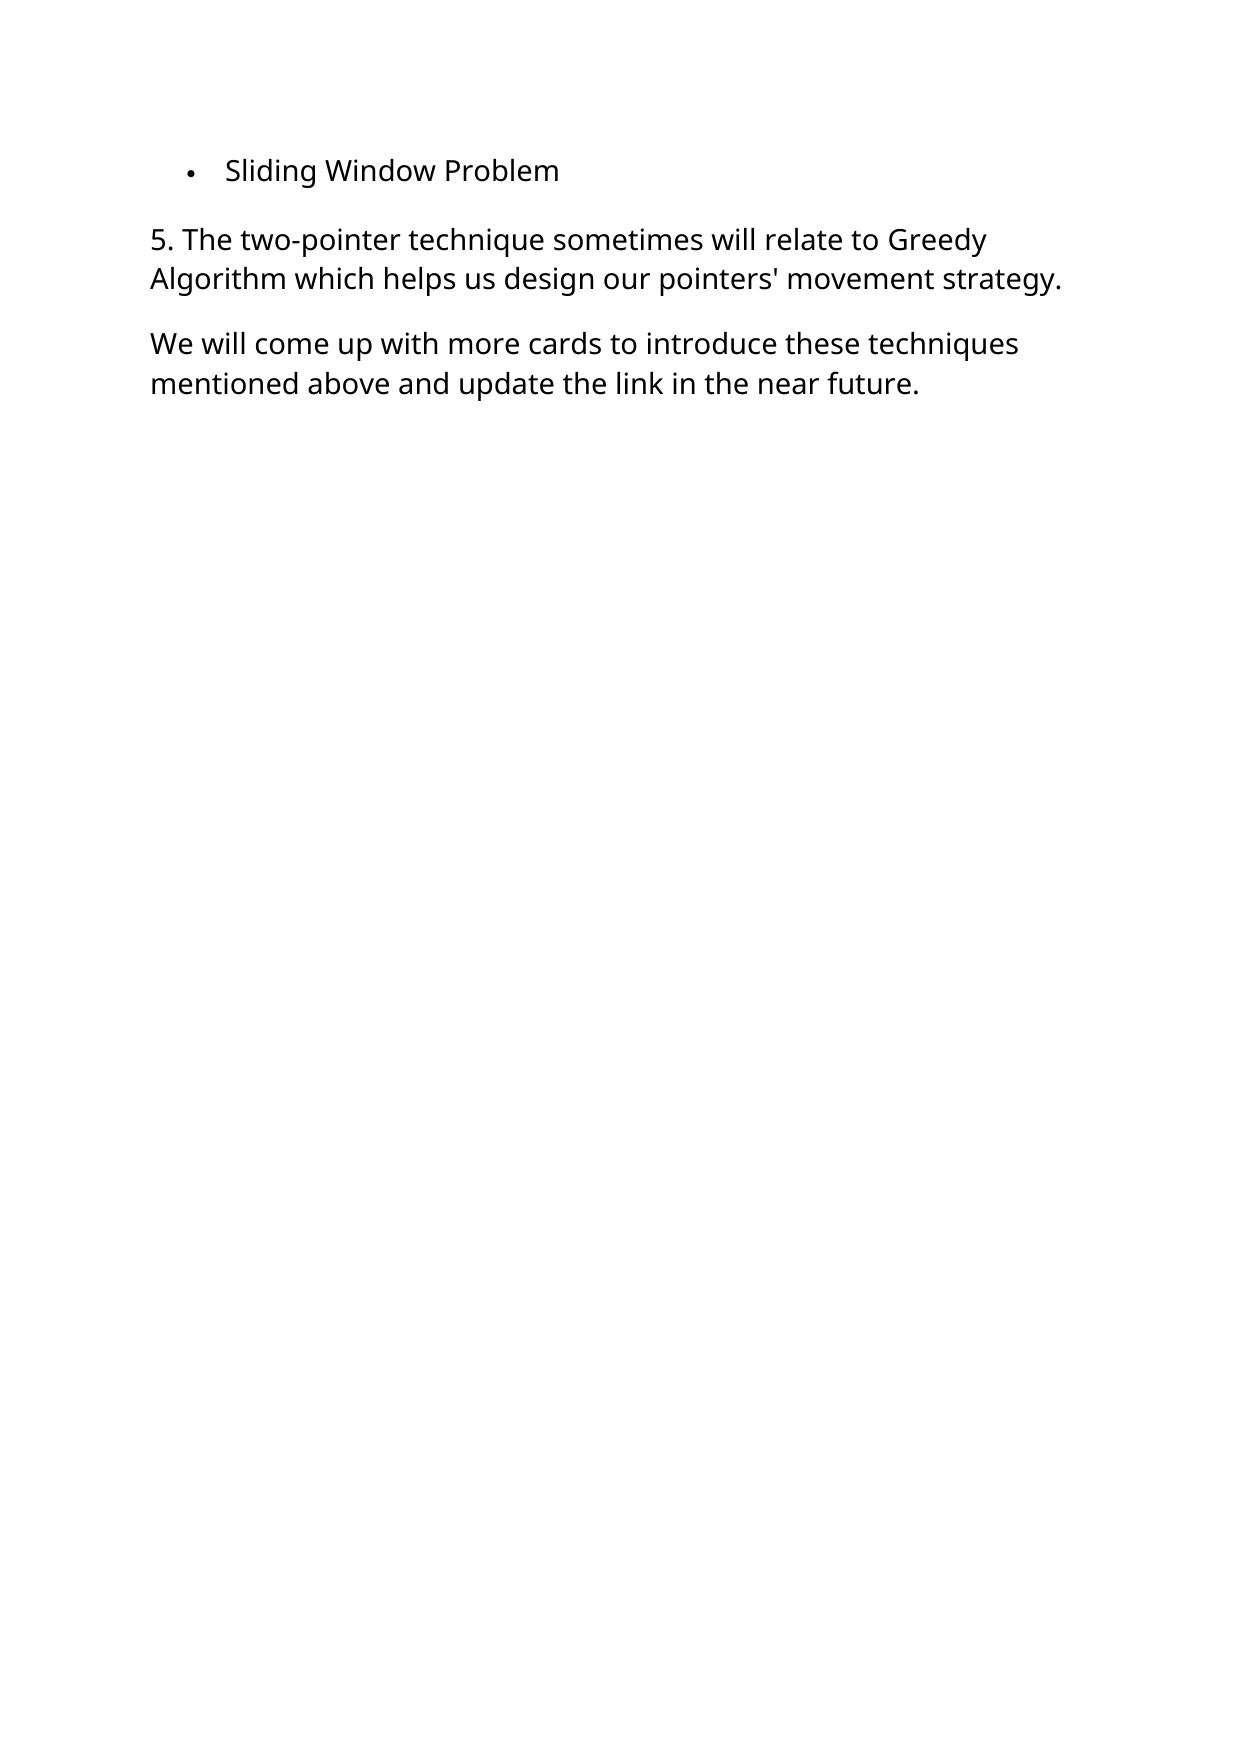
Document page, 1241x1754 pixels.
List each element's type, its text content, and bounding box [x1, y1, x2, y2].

text We will come up with more cards to introduce these techniques mentioned above and update the link in the near future. [150, 323, 1090, 403]
text 5. The two-pointer technique sometimes will relate to Greedy Algorithm which helps us design our pointers' movement strategy. [150, 219, 1090, 298]
list Sliding Window Problem [187, 150, 1090, 190]
